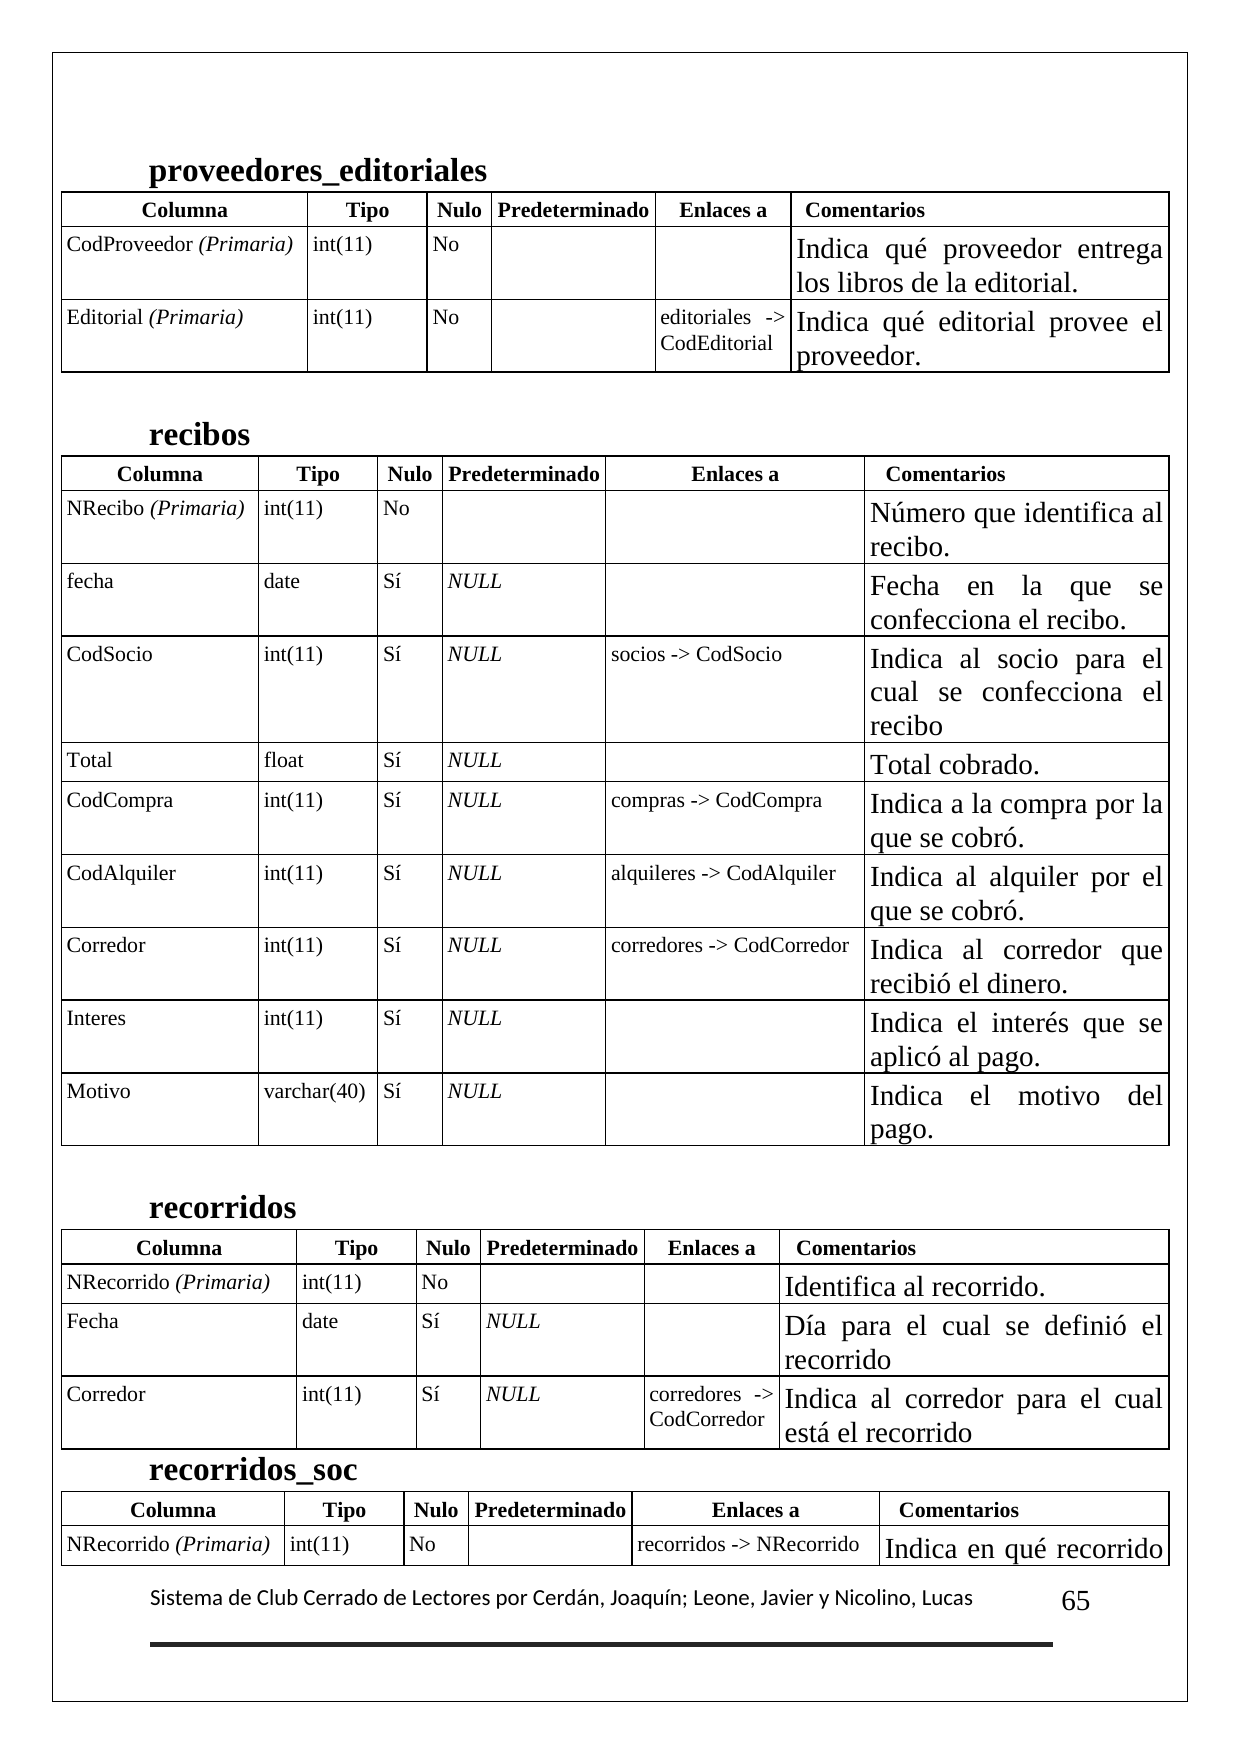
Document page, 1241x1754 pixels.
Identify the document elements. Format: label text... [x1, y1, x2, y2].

table_cell date [297, 1304, 416, 1375]
table_cell No [417, 1265, 480, 1303]
table_cell corredores -> CodCorredor [606, 928, 864, 999]
table_cell Sí [378, 637, 442, 742]
table_cell [606, 491, 864, 562]
table_cell Sí [378, 782, 442, 854]
table_header Nulo [417, 1230, 480, 1263]
table_header Tipo [297, 1230, 416, 1263]
table_cell int(11) [297, 1265, 416, 1303]
table_cell Total [62, 743, 258, 781]
table_cell NRecorrido (Primaria) [62, 1265, 296, 1303]
table_header Tipo [308, 193, 426, 226]
table_cell [606, 564, 864, 635]
table_cell NULL [481, 1377, 644, 1448]
table_cell NULL [443, 782, 605, 854]
table_cell [481, 1265, 644, 1303]
table_header Nulo [405, 1492, 468, 1525]
table_cell NRecibo (Primaria) [62, 491, 258, 562]
table_cell Sí [378, 855, 442, 927]
table_cell NULL [443, 1074, 605, 1145]
table_cell Fecha en la que se confecciona el recibo. [865, 564, 1168, 635]
table_cell int(11) [308, 300, 426, 371]
table_cell [443, 491, 605, 562]
table_cell Indica a la compra por la que se cobró. [865, 782, 1168, 854]
table_cell Motivo [62, 1074, 258, 1145]
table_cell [62, 1526, 284, 1564]
table_header Columna [62, 1492, 284, 1525]
table_cell int(11) [308, 227, 426, 298]
table_header Tipo [259, 457, 377, 490]
table_header Predeterminado [443, 457, 605, 490]
table_cell socios -> CodSocio [606, 637, 864, 742]
table_cell int(11) [259, 782, 377, 854]
subtitle recorridos_soc [148, 1450, 1090, 1488]
table_cell float [259, 743, 377, 781]
table_cell Indica al alquiler por el que se cobró. [865, 855, 1168, 927]
table_cell int(11) [259, 855, 377, 927]
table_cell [633, 1526, 879, 1564]
table_header Comentarios [865, 457, 1168, 490]
table_cell Indica qué proveedor entrega los libros de la editorial. [792, 227, 1168, 298]
table_cell NULL [443, 637, 605, 742]
table_cell [492, 227, 655, 298]
table_cell Día para el cual se definió el recorrido [780, 1304, 1168, 1375]
table_cell Indica el motivo del pago. [865, 1074, 1168, 1145]
table_cell Fecha [62, 1304, 296, 1375]
table_cell Sí [378, 1001, 442, 1072]
table_header Columna [62, 1230, 296, 1263]
table_header Columna [62, 193, 307, 226]
table_cell Corredor [62, 928, 258, 999]
table_cell No [405, 1526, 468, 1564]
table_cell NULL [443, 1001, 605, 1072]
table_cell [492, 300, 655, 371]
table_header Enlaces a [606, 457, 864, 490]
table_cell fecha [62, 564, 258, 635]
table_cell CodCompra [62, 782, 258, 854]
table_cell int(11) [259, 928, 377, 999]
table_cell Editorial (Primaria) [62, 300, 307, 371]
table_cell Interes [62, 1001, 258, 1072]
table_cell [656, 227, 790, 298]
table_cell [880, 1526, 1168, 1564]
table_cell int(11) [285, 1526, 403, 1564]
table_cell Indica al socio para el cual se confecciona el recibo [865, 637, 1168, 742]
subtitle recorridos [148, 1188, 1090, 1226]
table_header Comentarios [792, 193, 1168, 226]
table_cell NULL [481, 1304, 644, 1375]
table_cell Número que identifica al recibo. [865, 491, 1168, 562]
table_header Enlaces a [633, 1492, 879, 1525]
table_cell int(11) [259, 491, 377, 562]
table_cell varchar(40) [259, 1074, 377, 1145]
table_cell int(11) [297, 1377, 416, 1448]
table_cell Indica qué editorial provee el proveedor. [792, 300, 1168, 371]
table_header Predeterminado [481, 1230, 644, 1263]
table_cell [606, 1074, 864, 1145]
table_cell No [378, 491, 442, 562]
table_cell alquileres -> CodAlquiler [606, 855, 864, 927]
table_cell corredores -> CodCorredor [645, 1377, 779, 1448]
table_cell No [428, 227, 491, 298]
table_header Enlaces a [645, 1230, 779, 1263]
table_cell CodProveedor (Primaria) [62, 227, 307, 298]
table_cell Sí [378, 1074, 442, 1145]
table_cell Total cobrado. [865, 743, 1168, 781]
table_header Comentarios [880, 1492, 1168, 1525]
table_cell NULL [443, 928, 605, 999]
table_cell editoriales -> CodEditorial [656, 300, 790, 371]
table_cell Sí [417, 1377, 480, 1448]
table_header Predeterminado [492, 193, 655, 226]
table_cell CodAlquiler [62, 855, 258, 927]
table_cell Indica el interés que se aplicó al pago. [865, 1001, 1168, 1072]
table_cell int(11) [259, 1001, 377, 1072]
table_cell [469, 1526, 631, 1564]
table_cell Indica al corredor para el cual está el recorrido [780, 1377, 1168, 1448]
table_cell CodSocio [62, 637, 258, 742]
table_cell int(11) [259, 637, 377, 742]
table_header Comentarios [780, 1230, 1168, 1263]
table_cell [606, 743, 864, 781]
table_cell [645, 1265, 779, 1303]
table_cell Corredor [62, 1377, 296, 1448]
table_cell Indica al corredor que recibió el dinero. [865, 928, 1168, 999]
subtitle recibos [148, 414, 1090, 452]
table_header Columna [62, 457, 258, 490]
table_cell Sí [417, 1304, 480, 1375]
table_cell [645, 1304, 779, 1375]
table_cell NULL [443, 564, 605, 635]
table_cell NULL [443, 743, 605, 781]
table_cell No [428, 300, 491, 371]
table_cell date [259, 564, 377, 635]
table_header Nulo [428, 193, 491, 226]
table_cell NULL [443, 855, 605, 927]
table_header Nulo [378, 457, 442, 490]
table_cell Sí [378, 928, 442, 999]
table_cell Sí [378, 564, 442, 635]
table_cell Sí [378, 743, 442, 781]
table_cell compras -> CodCompra [606, 782, 864, 854]
table_cell Identifica al recorrido. [780, 1265, 1168, 1303]
table_cell [606, 1001, 864, 1072]
table_header Predeterminado [469, 1492, 631, 1525]
table_header Tipo [285, 1492, 403, 1525]
subtitle proveedores_editoriales [148, 150, 1090, 188]
table_header Enlaces a [656, 193, 790, 226]
